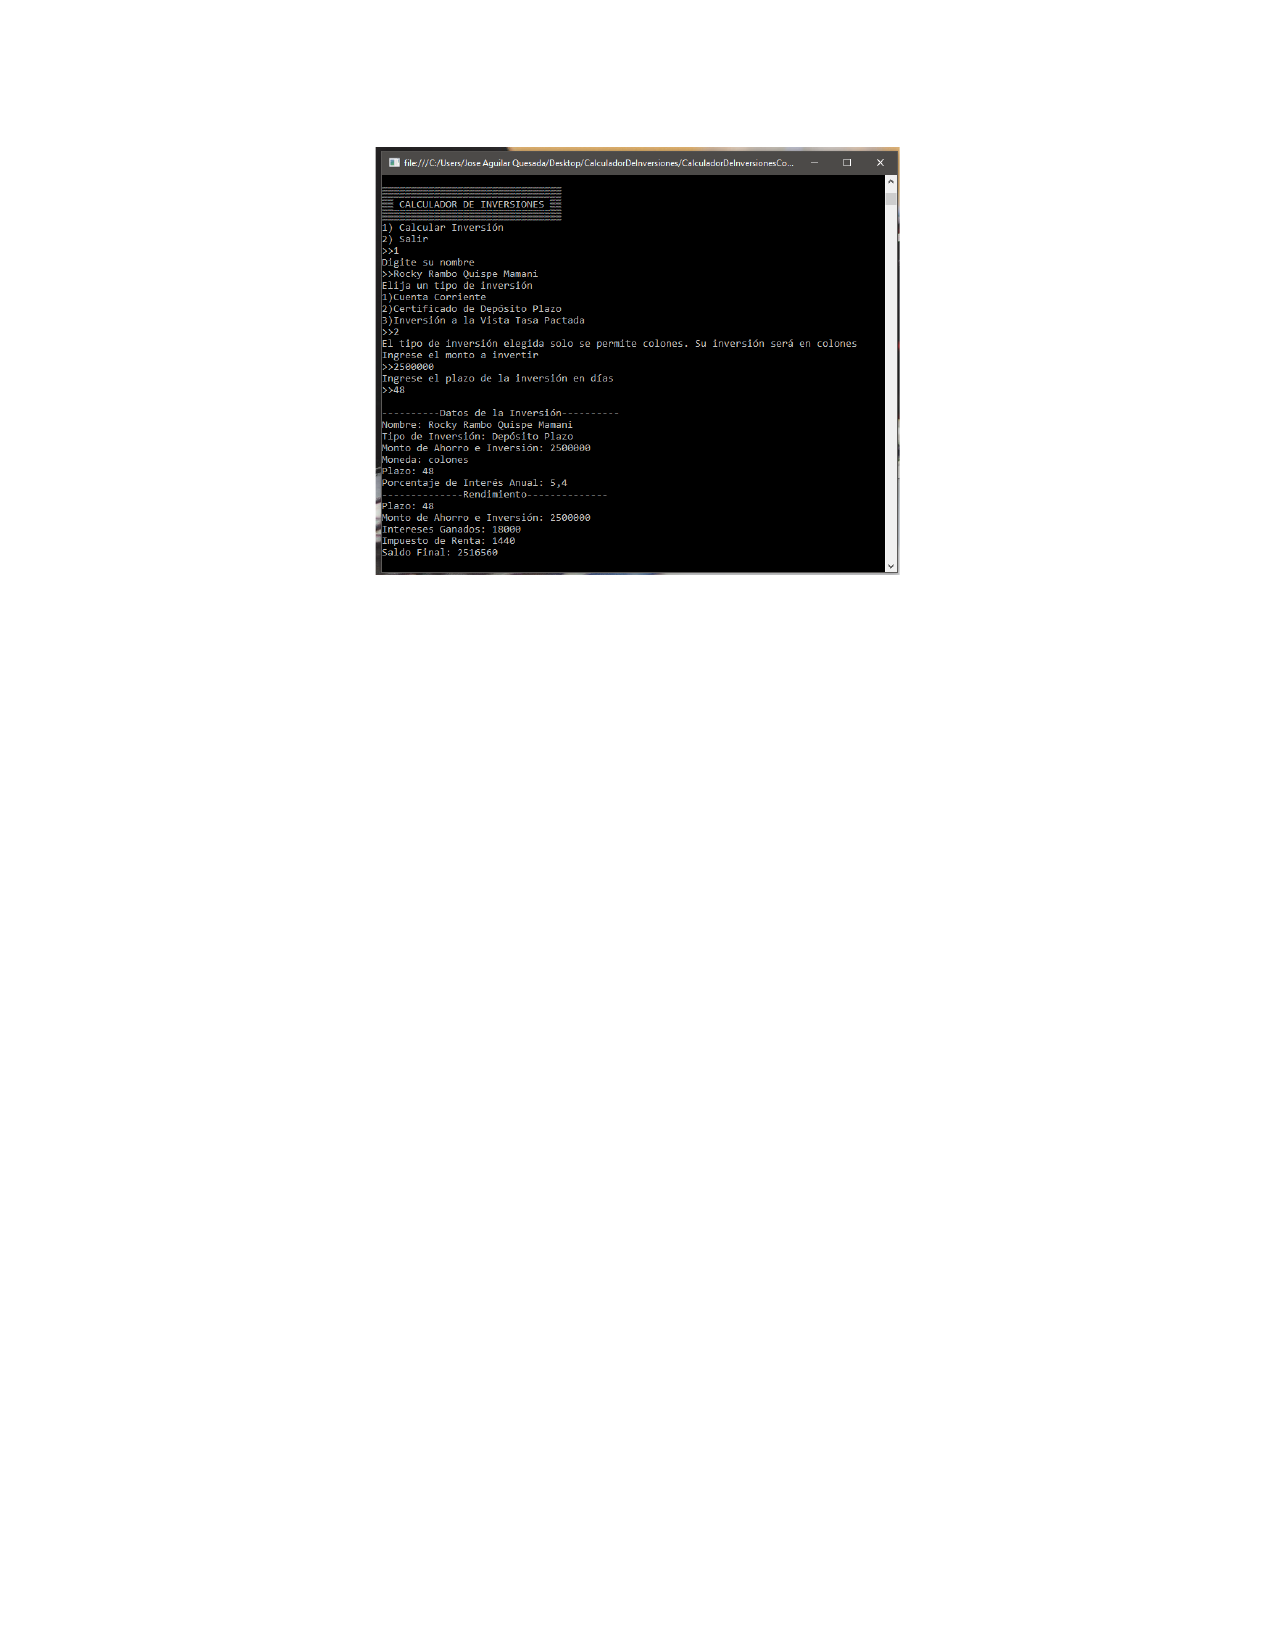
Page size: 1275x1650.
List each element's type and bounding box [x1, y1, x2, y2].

picture [375, 147, 900, 575]
